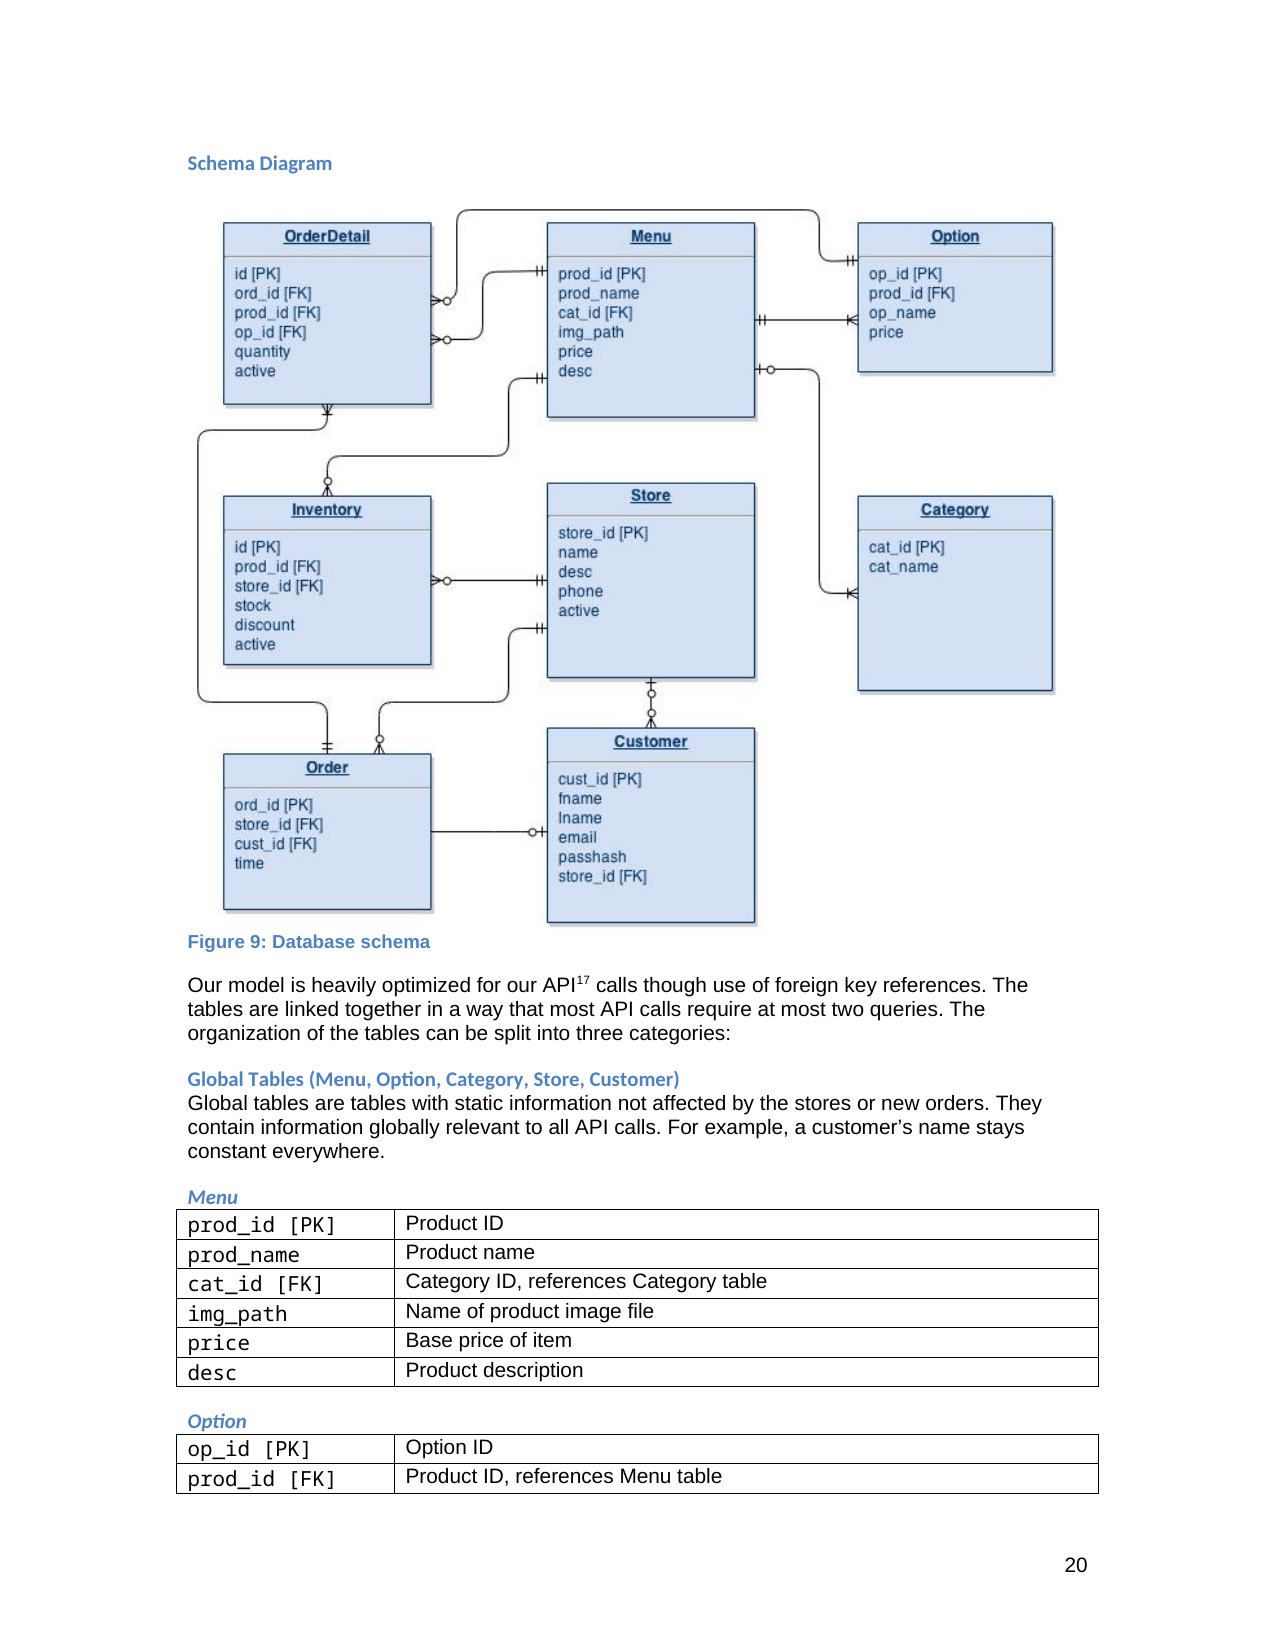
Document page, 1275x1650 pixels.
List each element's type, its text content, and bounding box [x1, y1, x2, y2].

text Global tables are tables with static information not affected by the stores or new orders. They contain information globally relevant to all API calls. For example, a customer’s name stays constant everywhere. [187, 1091, 1087, 1163]
table_cell Product ID, references Menu table [395, 1464, 1098, 1492]
subtitle Option [187, 1408, 1087, 1433]
table_cell img_path [177, 1299, 394, 1327]
subtitle Schema Diagram [187, 150, 1087, 175]
table_cell Category ID, references Category table [395, 1269, 1098, 1298]
table_cell cat_id [FK] [177, 1269, 394, 1298]
table_cell Product description [395, 1358, 1098, 1386]
subtitle Menu [187, 1184, 1087, 1209]
table_cell price [177, 1328, 394, 1357]
table_cell prod_name [177, 1240, 394, 1268]
table_cell Product name [395, 1240, 1098, 1268]
table_header prod_id [PK] [177, 1210, 394, 1239]
table_header Product ID [395, 1210, 1098, 1239]
table_cell Base price of item [395, 1328, 1098, 1357]
text Figure 9: Database schema [187, 931, 1087, 952]
table_header Option ID [395, 1435, 1098, 1463]
picture [187, 199, 1057, 931]
table_cell prod_id [FK] [177, 1464, 394, 1492]
text Our model is heavily optimized for our API17 calls though use of foreign key references. The tables are linked together in a way that most API calls require at most two queries. The organization of the tables can be split into three categories: [187, 973, 1087, 1045]
subtitle Global Tables (Menu, Option, Category, Store, Customer) [187, 1066, 1087, 1091]
table_cell desc [177, 1358, 394, 1386]
table_cell Name of product image file [395, 1299, 1098, 1327]
table_header op_id [PK] [177, 1435, 394, 1463]
